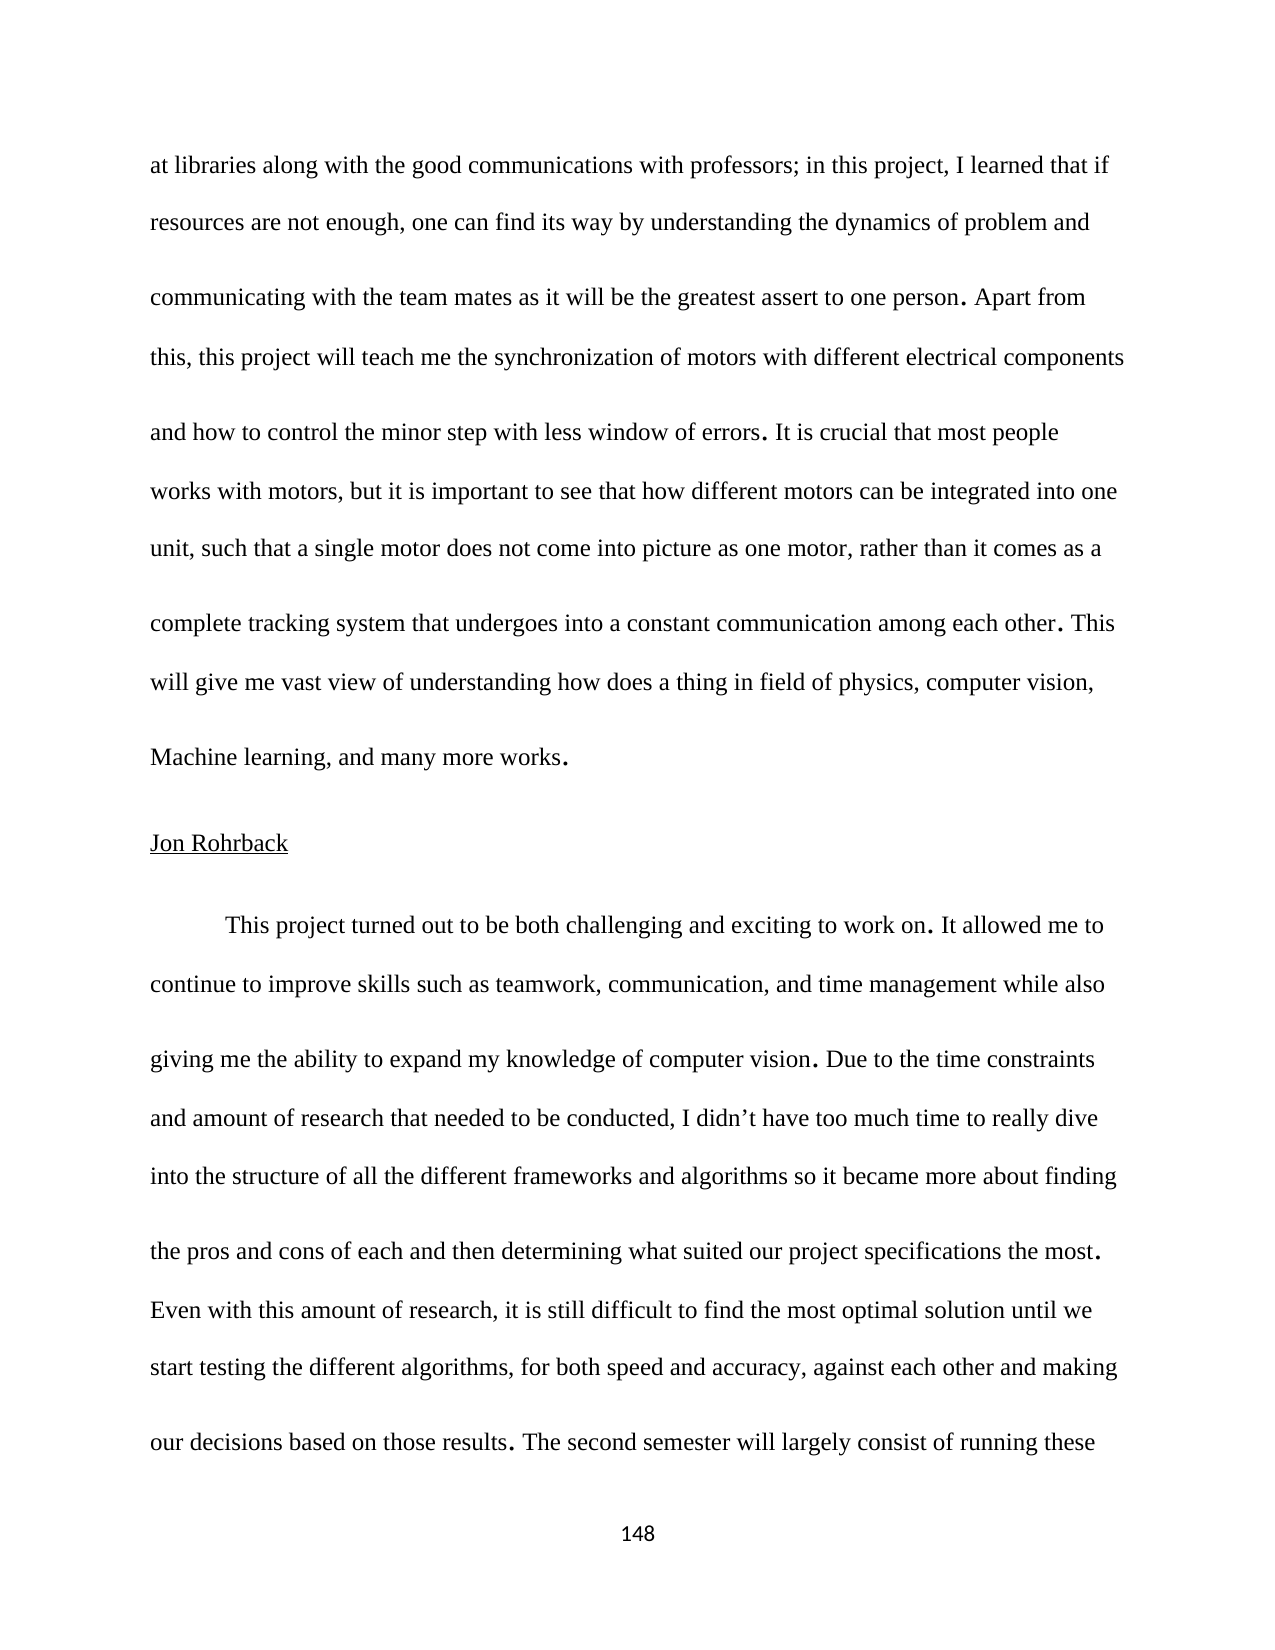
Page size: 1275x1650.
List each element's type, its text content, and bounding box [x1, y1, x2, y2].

text Jon Rohrback [150, 828, 1125, 857]
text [150, 902, 1125, 1458]
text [150, 150, 1125, 773]
